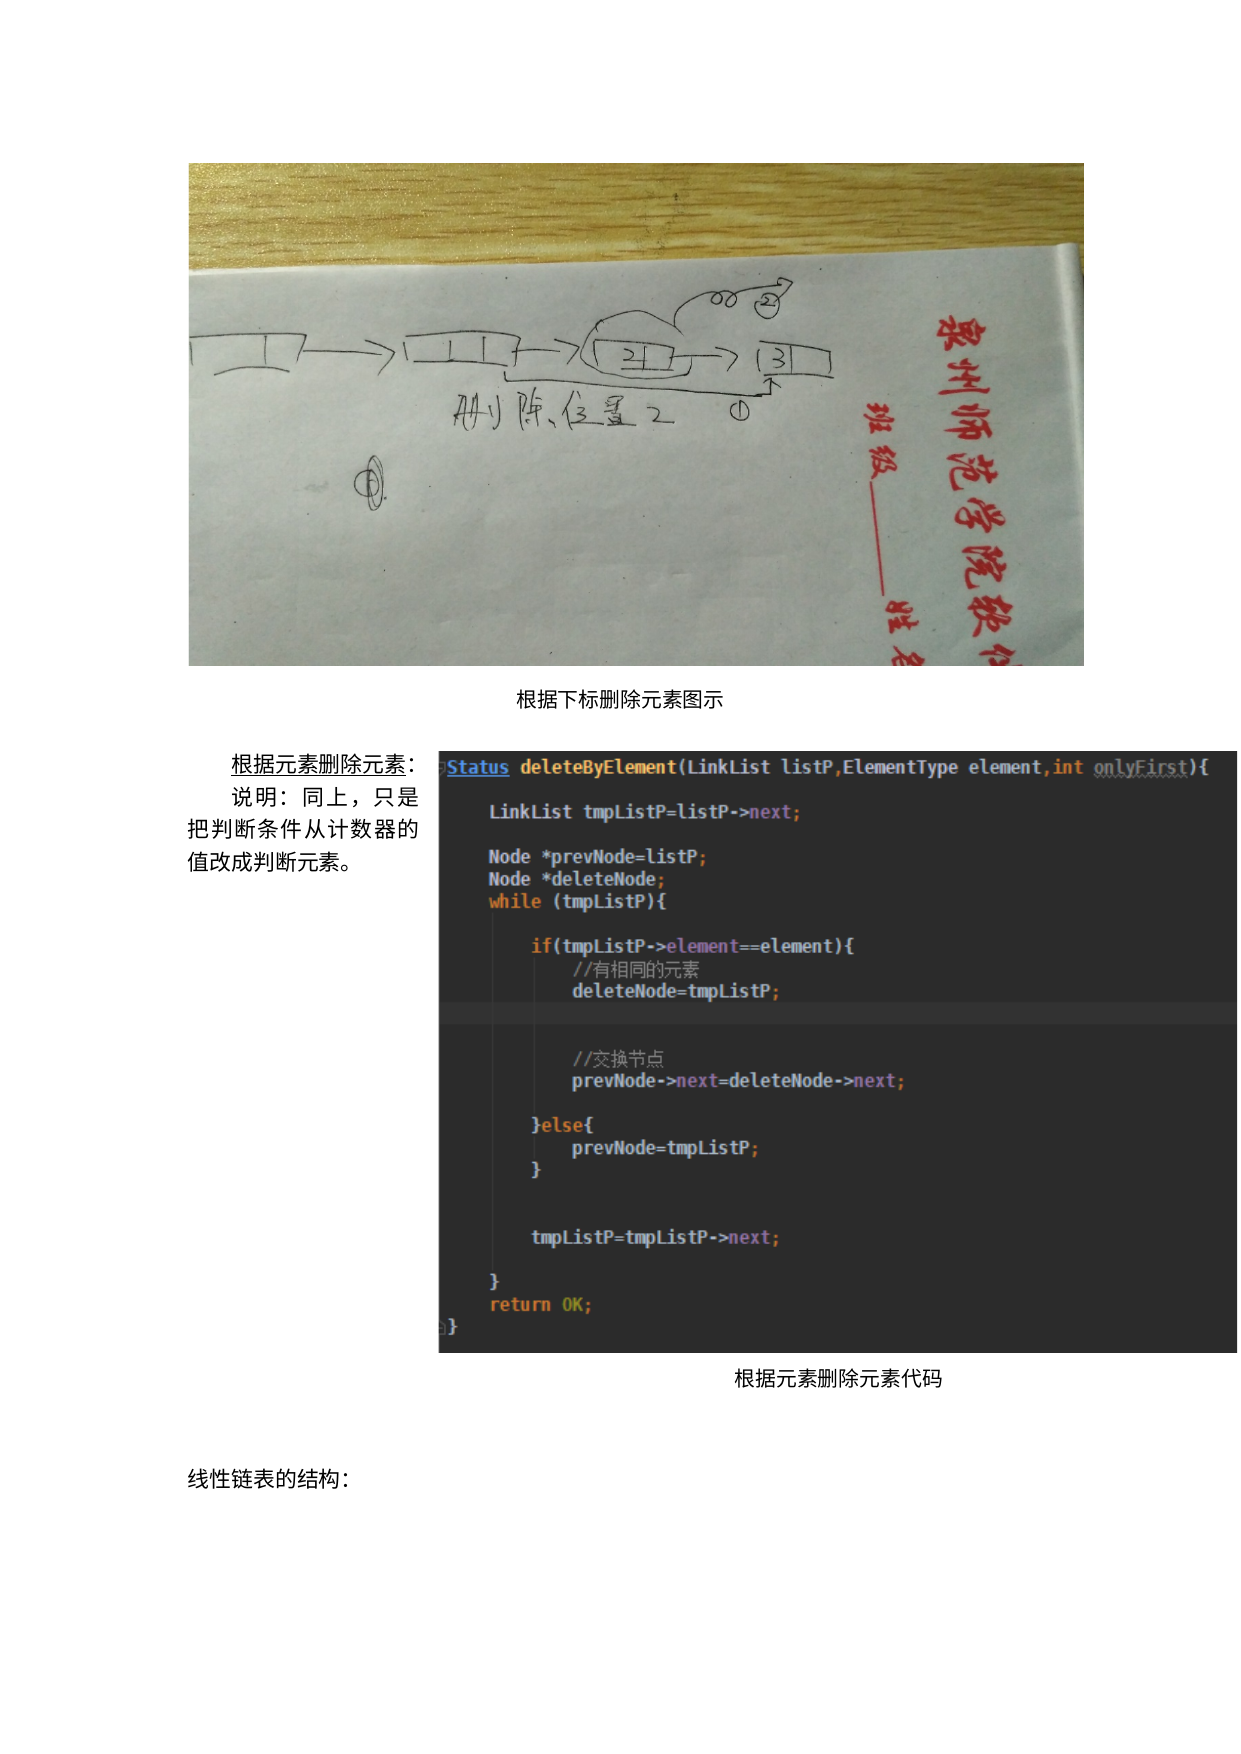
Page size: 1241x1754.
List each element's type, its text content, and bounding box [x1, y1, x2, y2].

text 说明：同上，只是把判断条件从计数器的值改成判断元素。 [187, 779, 437, 877]
picture [437, 751, 1237, 1350]
picture [190, 163, 1083, 666]
text 根据下标删除元素图示 [187, 682, 1053, 714]
text 线性链表的结构： [187, 1462, 1053, 1494]
text 根据元素删除元素： [187, 747, 1053, 779]
